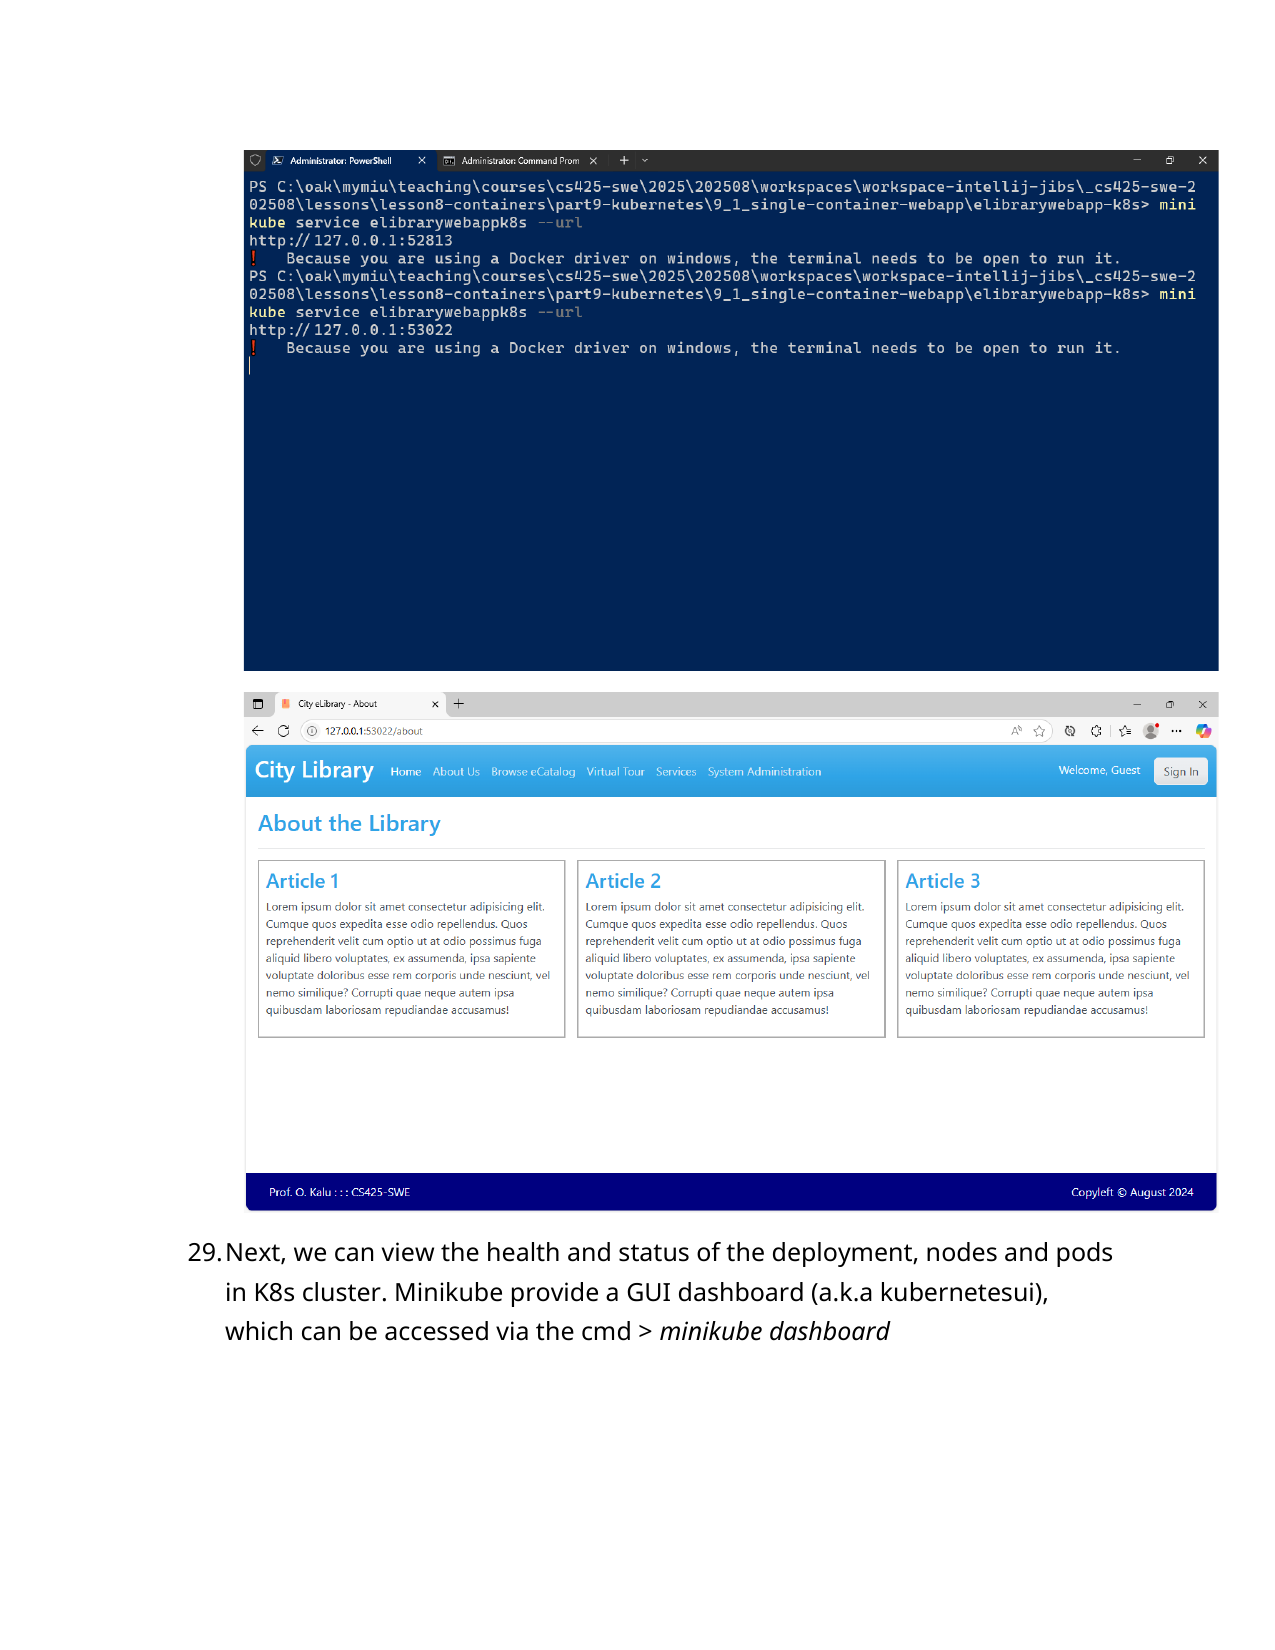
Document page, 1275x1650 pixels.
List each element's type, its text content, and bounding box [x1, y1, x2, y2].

list Next, we can view the health and status of the deployment, nodes and pods in K8s cluster. Minikube provide a GUI dashboard (a.k.a kubernetesui), which can be accessed via the cmd > minikube dashboard [187, 1235, 1125, 1348]
